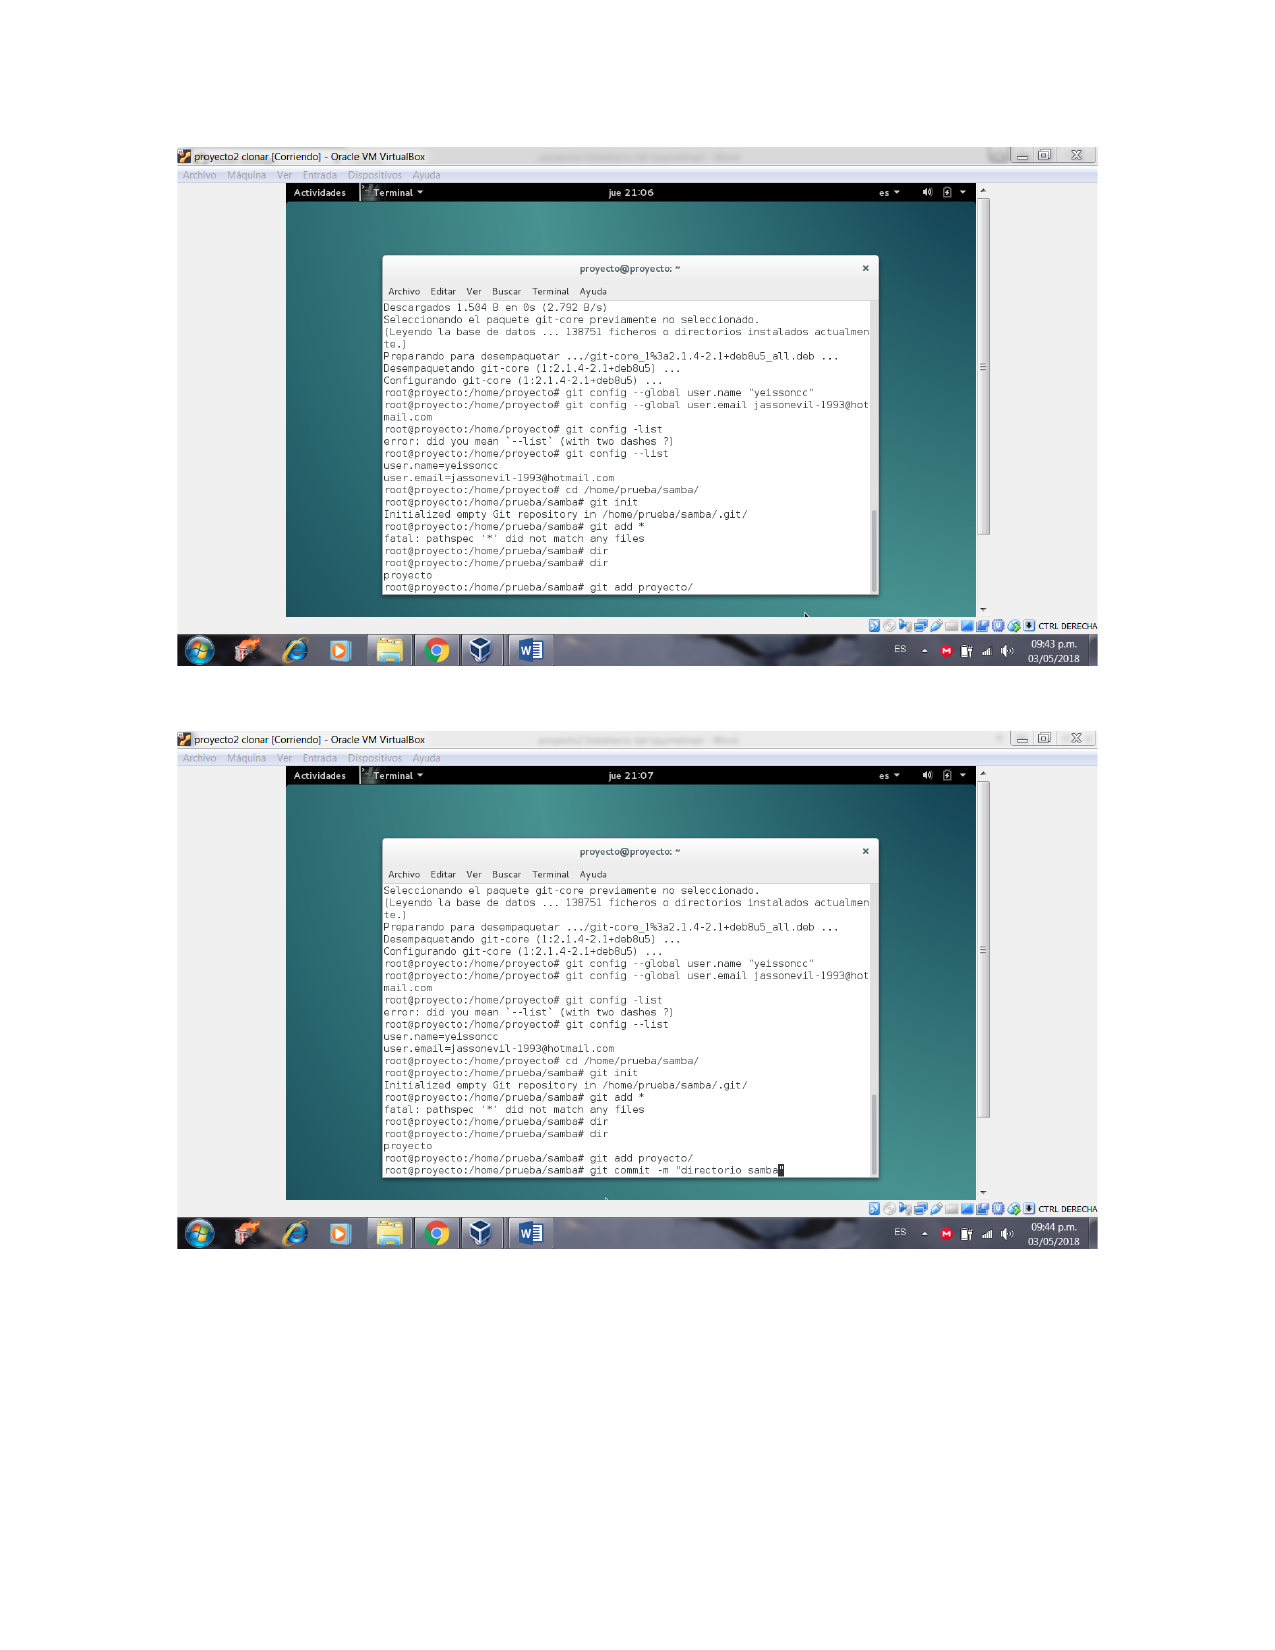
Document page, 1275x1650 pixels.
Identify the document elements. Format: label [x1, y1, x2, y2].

picture [177, 147, 1098, 666]
picture [177, 731, 1098, 1249]
